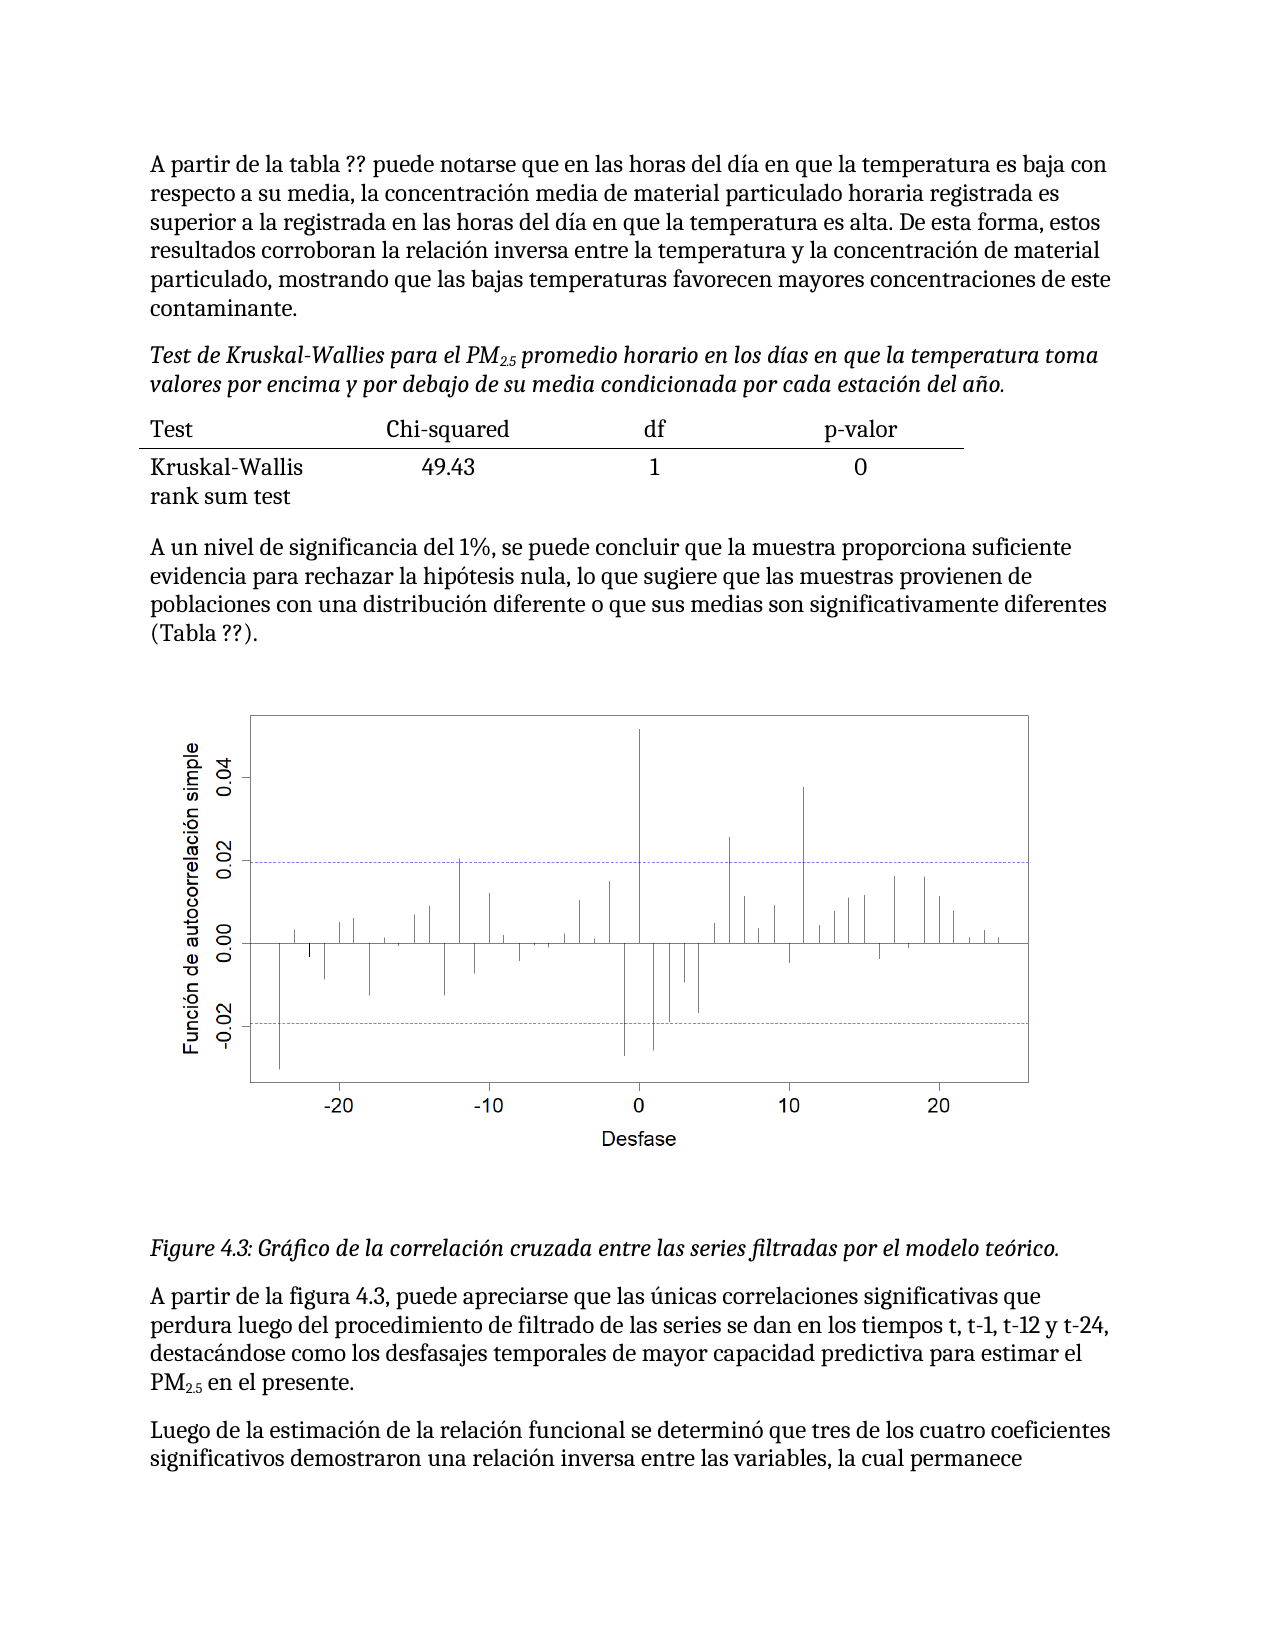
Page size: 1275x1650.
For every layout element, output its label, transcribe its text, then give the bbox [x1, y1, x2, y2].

table_header Test [139, 411, 345, 447]
table_header Chi-squared [345, 411, 551, 447]
table_header p-valor [758, 411, 964, 447]
text Test de Kruskal-Wallies para el PM2.5 promedio horario en los días en que la temperatura toma valores por encima y por debajo de su media condicionada por cada estación del año. [150, 341, 1125, 399]
table_cell 49.43 [345, 449, 551, 514]
text A partir de la figura 4.3, puede apreciarse que las únicas correlaciones significativas que perdura luego del procedimiento de filtrado de las series se dan en los tiempos t, t-1, t-12 y t-24, destacándose como los desfasajes temporales de mayor capacidad predictiva para estimar el PM2.5 en el presente. [150, 1282, 1125, 1397]
text A partir de la tabla ?? puede notarse que en las horas del día en que la temperatura es baja con respecto a su media, la concentración media de material particulado horaria registrada es superior a la registrada en las horas del día en que la temperatura es alta. De esta forma, estos resultados corroboran la relación inversa entre la temperatura y la concentración de material particulado, mostrando que las bajas temperaturas favorecen mayores concentraciones de este contaminante. [150, 150, 1125, 322]
table_cell Kruskal-Wallis rank sum test [139, 449, 345, 514]
table_cell 1 [551, 449, 757, 514]
table_cell 0 [758, 449, 964, 514]
table_header df [551, 411, 757, 447]
text Figure 4.3: Gráfico de la correlación cruzada entre las series filtradas por el modelo teórico. [150, 1234, 1125, 1263]
text A un nivel de significancia del 1%, se puede concluir que la muestra proporciona suficiente evidencia para rechazar la hipótesis nula, lo que sugiere que las muestras provienen de poblaciones con una distribución diferente o que sus medias son significativamente diferentes (Tabla ??). [150, 533, 1125, 648]
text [150, 1416, 1125, 1473]
picture [168, 666, 1044, 1214]
